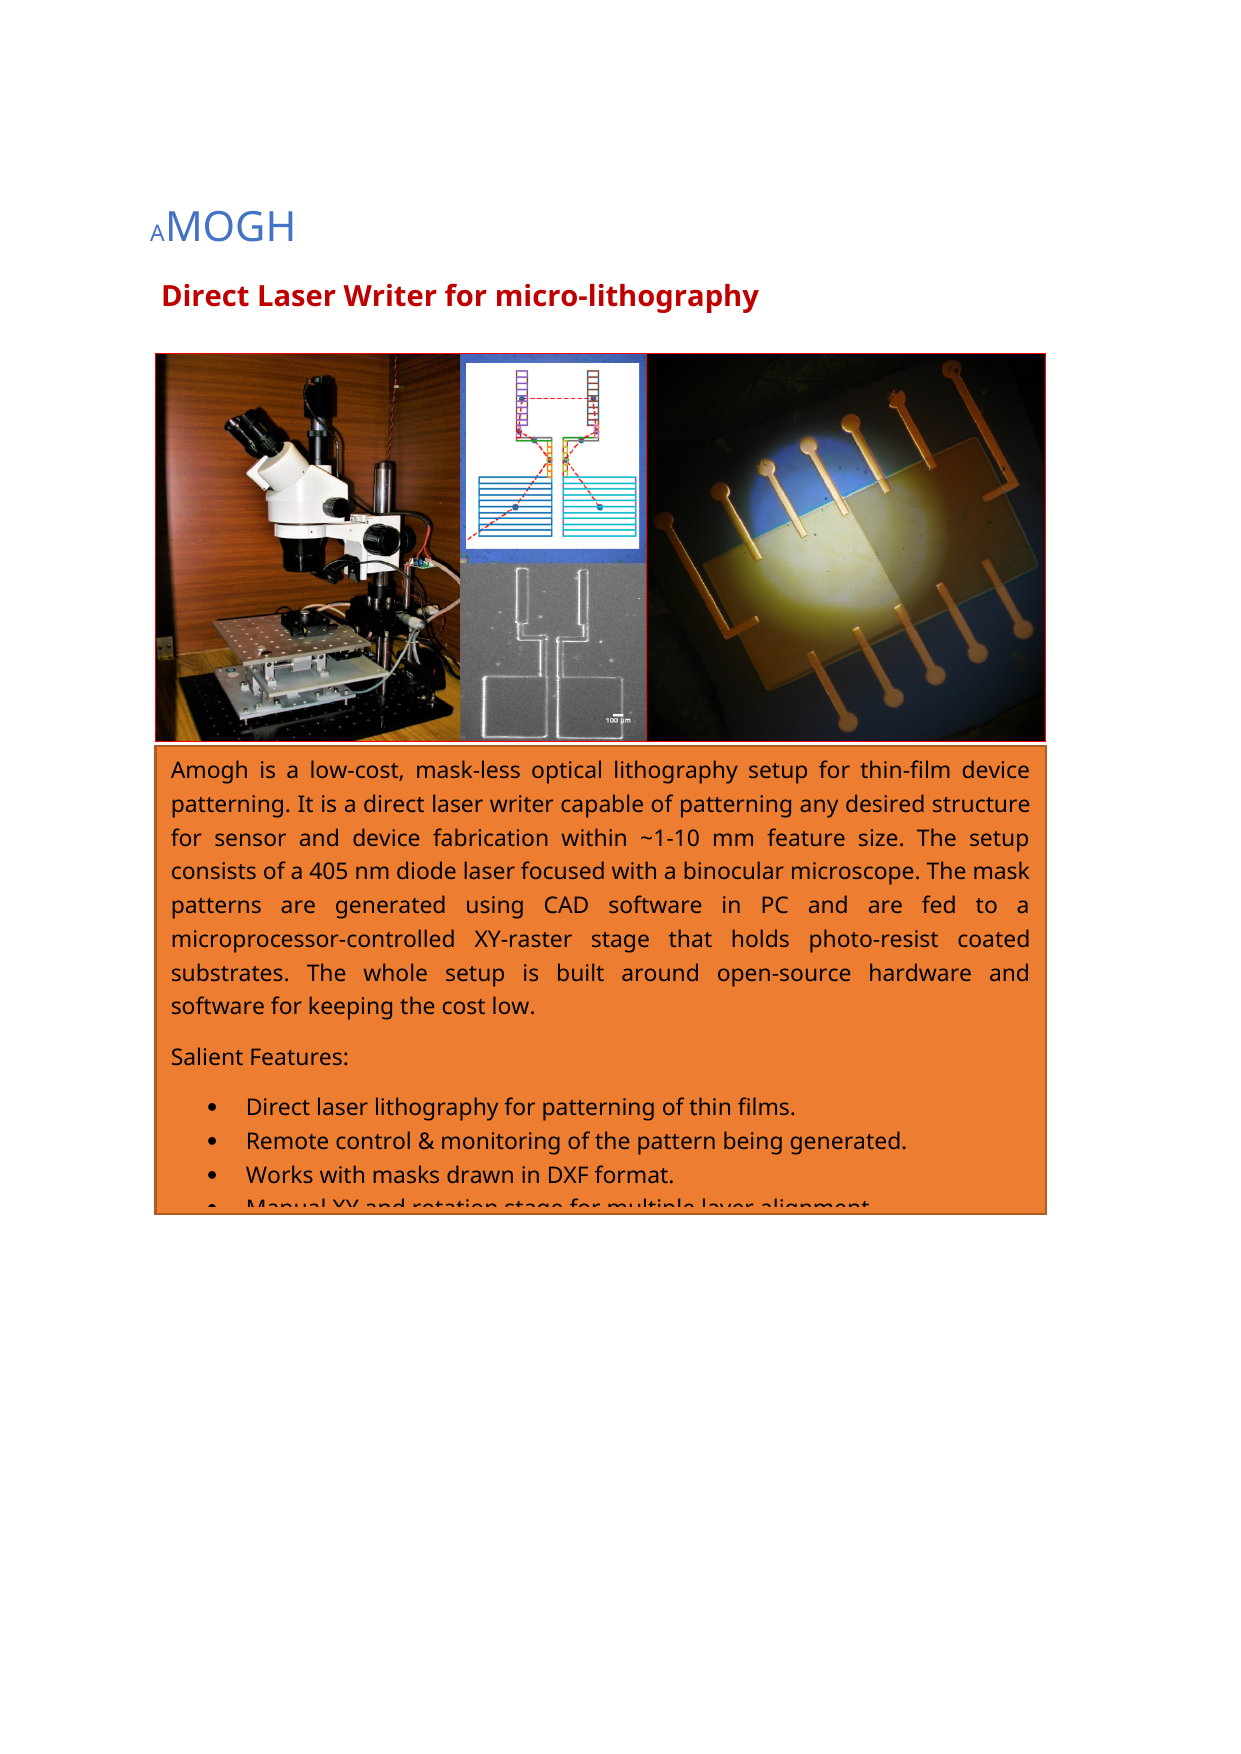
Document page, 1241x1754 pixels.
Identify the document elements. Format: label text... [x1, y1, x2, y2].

picture [156, 354, 646, 741]
picture [647, 354, 1045, 741]
text MOGH [150, 197, 1090, 254]
text Direct Laser Writer for micro-lithography [150, 275, 1090, 314]
